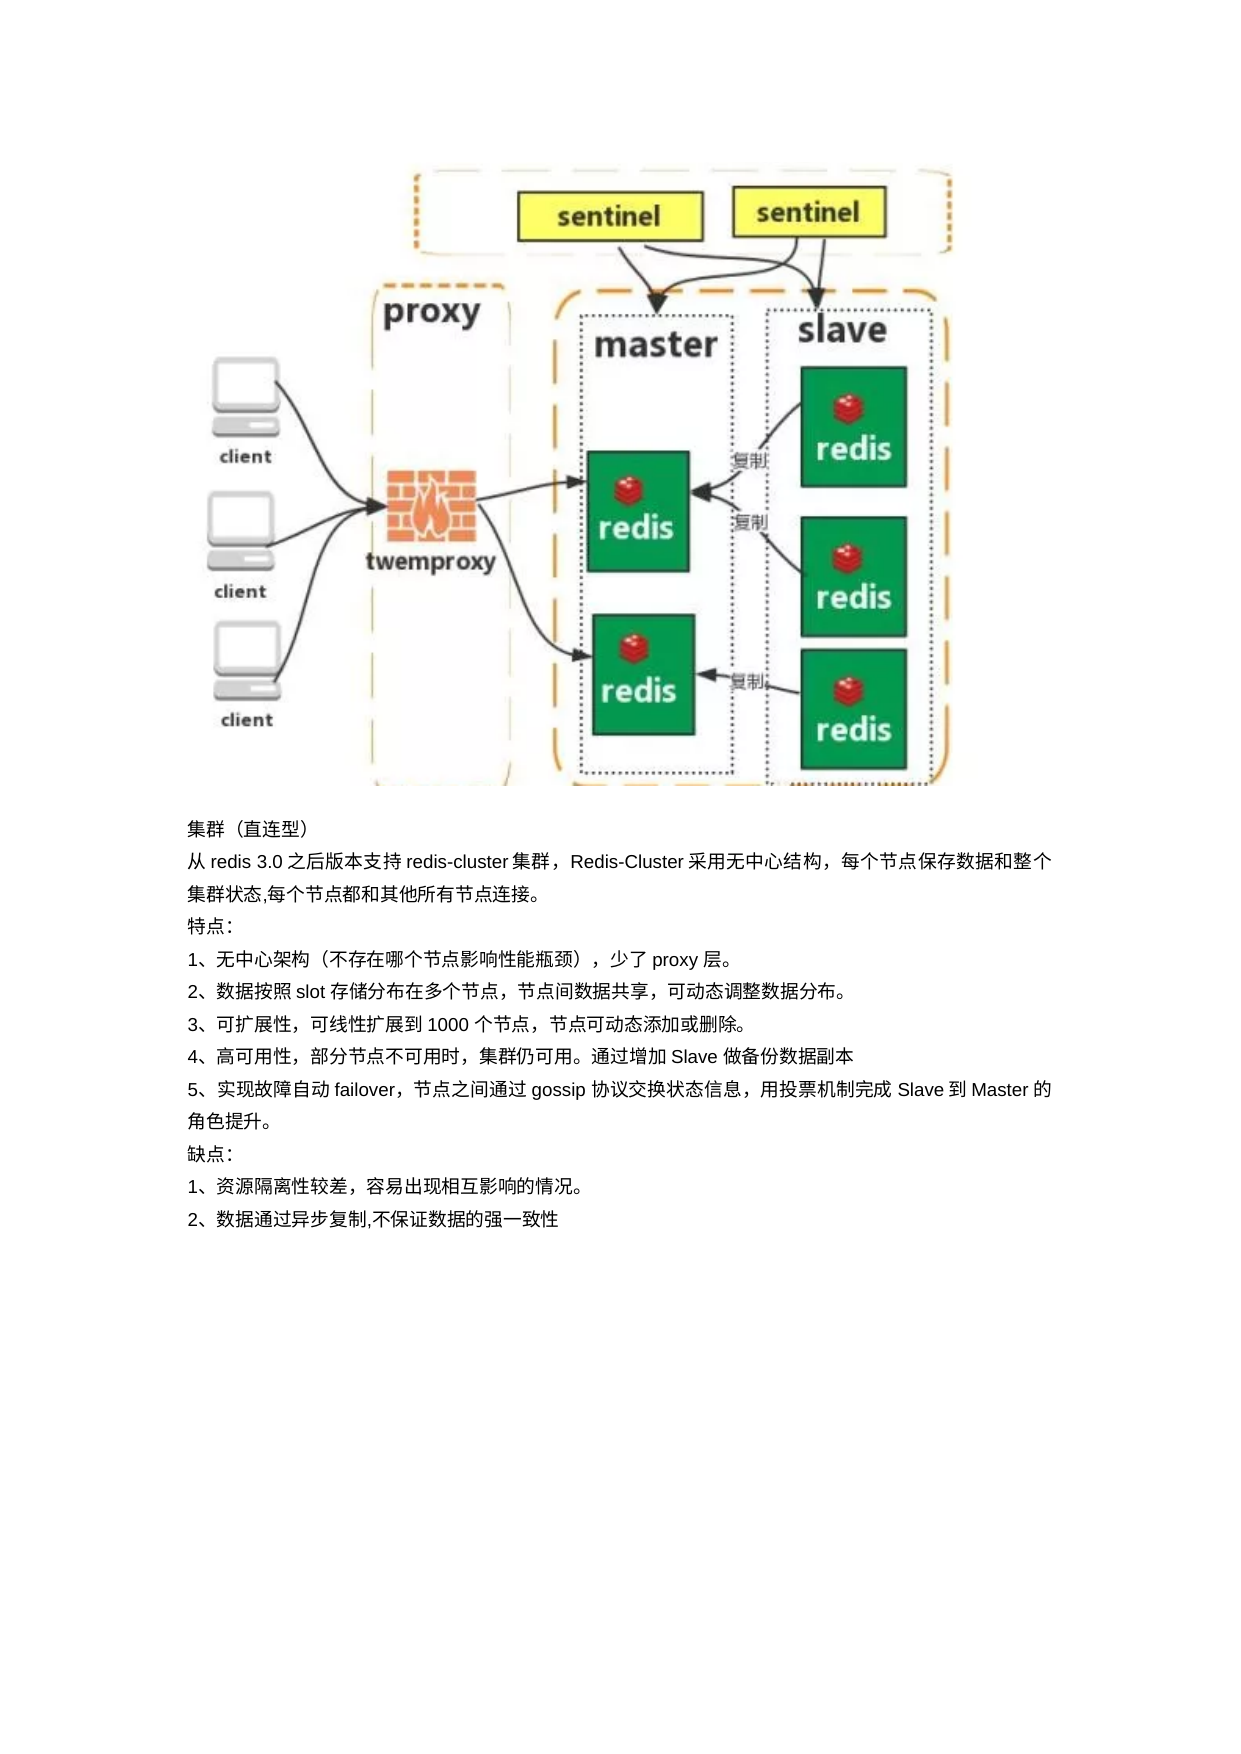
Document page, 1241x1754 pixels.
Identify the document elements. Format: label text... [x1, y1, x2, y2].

text 2、数据通过异步复制,不保证数据的强一致性 [187, 1202, 1053, 1234]
text 集群（直连型） [187, 812, 1053, 844]
text 缺点： [187, 1137, 1053, 1169]
text 从redis 3.0之后版本支持redis-cluster集群，Redis-Cluster采用无中心结构，每个节点保存数据和整个集群状态,每个节点都和其他所有节点连接。 [187, 844, 1053, 909]
text 5、实现故障自动 failover，节点之间通过 gossip 协议交换状态信息，用投票机制完成 Slave到 Master 的角色提升。 [187, 1072, 1053, 1137]
text 1、资源隔离性较差，容易出现相互影响的情况。 [187, 1169, 1053, 1202]
text 2、数据按照 slot 存储分布在多个节点，节点间数据共享，可动态调整数据分布。 [187, 974, 1053, 1007]
text 特点： [187, 909, 1053, 942]
text 3、可扩展性，可线性扩展到 1000 个节点，节点可动态添加或删除。 [187, 1007, 1053, 1039]
text 1、无中心架构（不存在哪个节点影响性能瓶颈），少了 proxy 层。 [187, 942, 1053, 974]
text 4、高可用性，部分节点不可用时，集群仍可用。通过增加 Slave 做备份数据副本 [187, 1039, 1053, 1072]
picture [187, 162, 980, 786]
